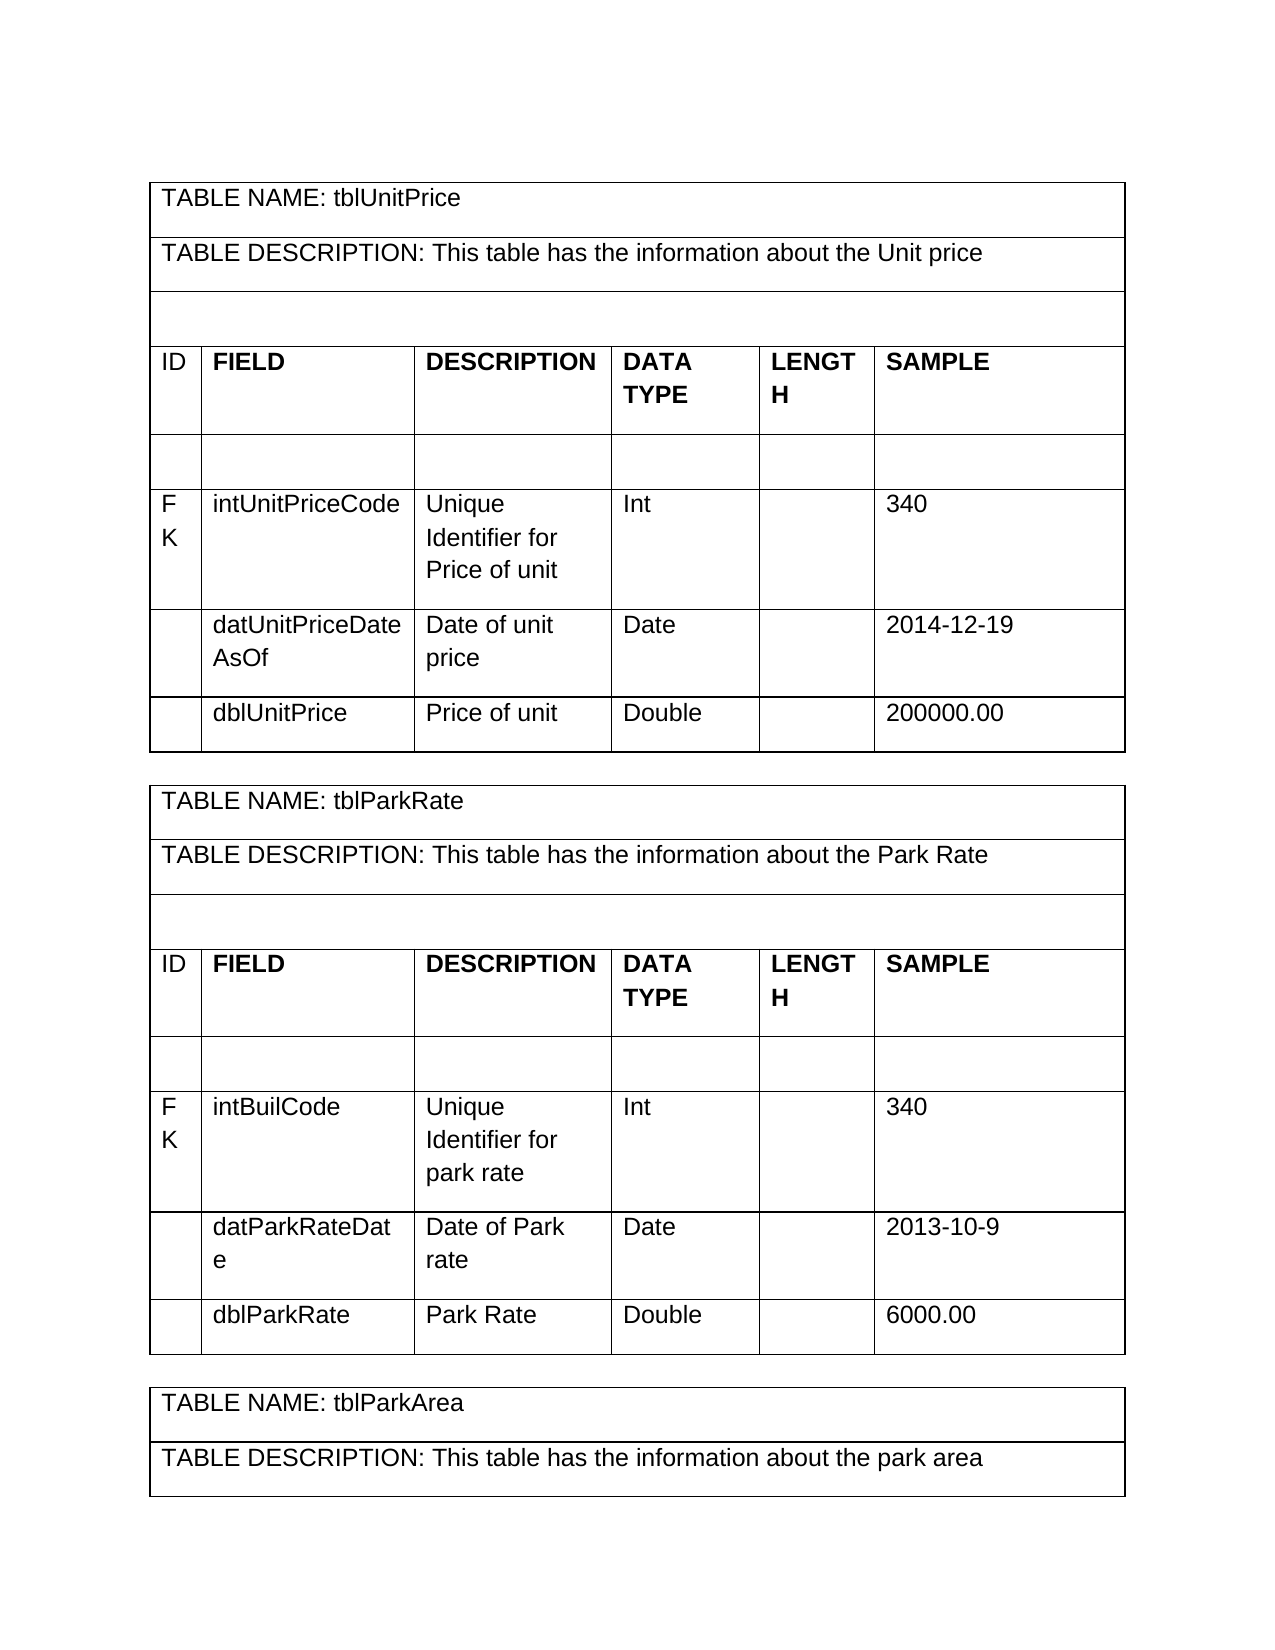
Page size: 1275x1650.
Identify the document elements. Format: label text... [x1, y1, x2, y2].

table_cell DESCRIPTION [415, 950, 611, 1036]
table_cell [612, 1037, 759, 1091]
table_cell DATA TYPE [612, 347, 759, 433]
table_cell intBuilCode [202, 1092, 414, 1211]
table_cell DESCRIPTION [415, 347, 611, 433]
table_cell 2013-10-9 [875, 1213, 1124, 1299]
table_cell 6000.00 [875, 1300, 1124, 1354]
table_cell [151, 1300, 201, 1354]
table_cell Date of unit price [415, 610, 611, 696]
table_cell SAMPLE [875, 950, 1124, 1036]
table_cell Date [612, 610, 759, 696]
table_cell [612, 435, 759, 488]
table_cell TABLE DESCRIPTION: This table has the information about the park area [151, 1443, 1124, 1496]
table_cell Unique Identifier for Price of unit [415, 490, 611, 609]
table_cell [875, 435, 1124, 488]
table_header TABLE NAME: tblParkArea [151, 1388, 1124, 1441]
table_cell DATA TYPE [612, 950, 759, 1036]
table_cell ID [151, 347, 201, 433]
table_cell Date of Park rate [415, 1213, 611, 1299]
table_cell [415, 435, 611, 488]
table_cell dblParkRate [202, 1300, 414, 1354]
table_cell 2014-12-19 [875, 610, 1124, 696]
table_cell [151, 895, 1124, 948]
table_cell [151, 1037, 201, 1091]
table_cell [202, 1037, 414, 1091]
table_cell [760, 1300, 874, 1354]
table_cell 340 [875, 490, 1124, 609]
table_cell LENGTH [760, 347, 874, 433]
table_cell [760, 610, 874, 696]
table_cell datUnitPriceDateAsOf [202, 610, 414, 696]
table_cell [760, 1092, 874, 1211]
table_cell FIELD [202, 950, 414, 1036]
table_cell [415, 1037, 611, 1091]
table_header TABLE NAME: tblParkRate [151, 786, 1124, 839]
table_cell [151, 610, 201, 696]
table_cell Double [612, 698, 759, 751]
table_cell [151, 698, 201, 751]
table_cell FK [151, 490, 201, 609]
table_cell SAMPLE [875, 347, 1124, 433]
table_cell [760, 490, 874, 609]
table_cell Price of unit [415, 698, 611, 751]
table_cell Int [612, 490, 759, 609]
table_cell [151, 292, 1124, 346]
table_cell 200000.00 [875, 698, 1124, 751]
table_cell TABLE DESCRIPTION: This table has the information about the Park Rate [151, 840, 1124, 893]
table_header TABLE NAME: tblUnitPrice [151, 183, 1124, 237]
table_cell Unique Identifier for park rate [415, 1092, 611, 1211]
table_cell ID [151, 950, 201, 1036]
table_cell dblUnitPrice [202, 698, 414, 751]
table_cell LENGTH [760, 950, 874, 1036]
table_cell TABLE DESCRIPTION: This table has the information about the Unit price [151, 238, 1124, 291]
table_cell Park Rate [415, 1300, 611, 1354]
table_cell [760, 698, 874, 751]
table_cell intUnitPriceCode [202, 490, 414, 609]
table_cell [760, 435, 874, 488]
table_cell datParkRateDate [202, 1213, 414, 1299]
table_cell 340 [875, 1092, 1124, 1211]
table_cell FK [151, 1092, 201, 1211]
table_cell FIELD [202, 347, 414, 433]
table_cell Double [612, 1300, 759, 1354]
table_cell [202, 435, 414, 488]
table_cell [760, 1037, 874, 1091]
table_cell [875, 1037, 1124, 1091]
table_cell [151, 435, 201, 488]
table_cell Int [612, 1092, 759, 1211]
table_cell [760, 1213, 874, 1299]
table_cell Date [612, 1213, 759, 1299]
table_cell [151, 1213, 201, 1299]
